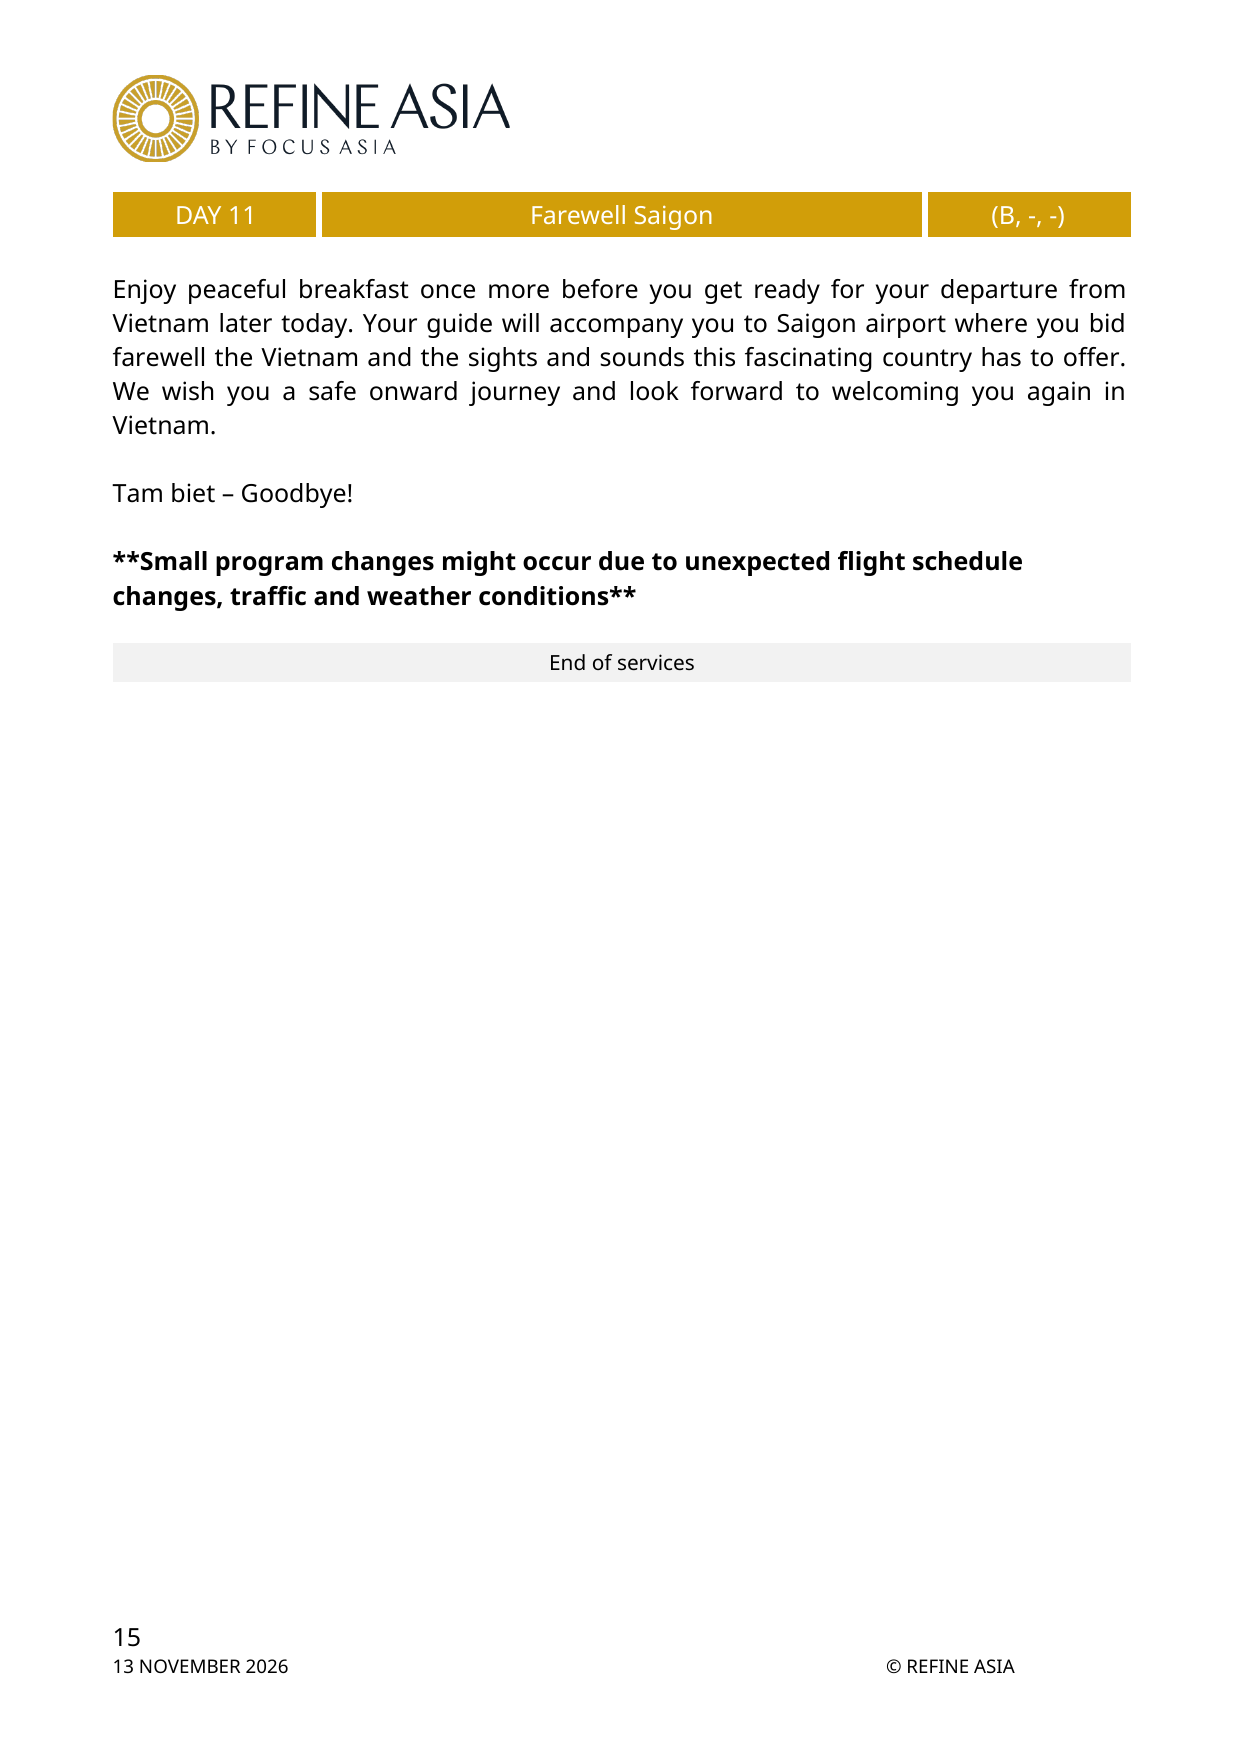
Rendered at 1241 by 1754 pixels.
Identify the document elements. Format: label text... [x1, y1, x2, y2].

text Tam biet – Goodbye! [112, 476, 1128, 510]
text Enjoy peaceful breakfast once more before you get ready for your departure from Vietnam later today. Your guide will accompany you to Saigon airport where you bid farewell the Vietnam and the sights and sounds this fascinating country has to offer. We wish you a safe onward journey and look forward to welcoming you again in Vietnam. [112, 272, 1128, 442]
table_header End of services [113, 643, 1131, 682]
table_header (B, -, -) [928, 192, 1131, 237]
table_header DAY 11 [113, 192, 316, 237]
text **Small program changes might occur due to unexpected flight schedule changes, traffic and weather conditions** [112, 544, 1128, 612]
table_header Farewell Saigon [322, 192, 922, 237]
